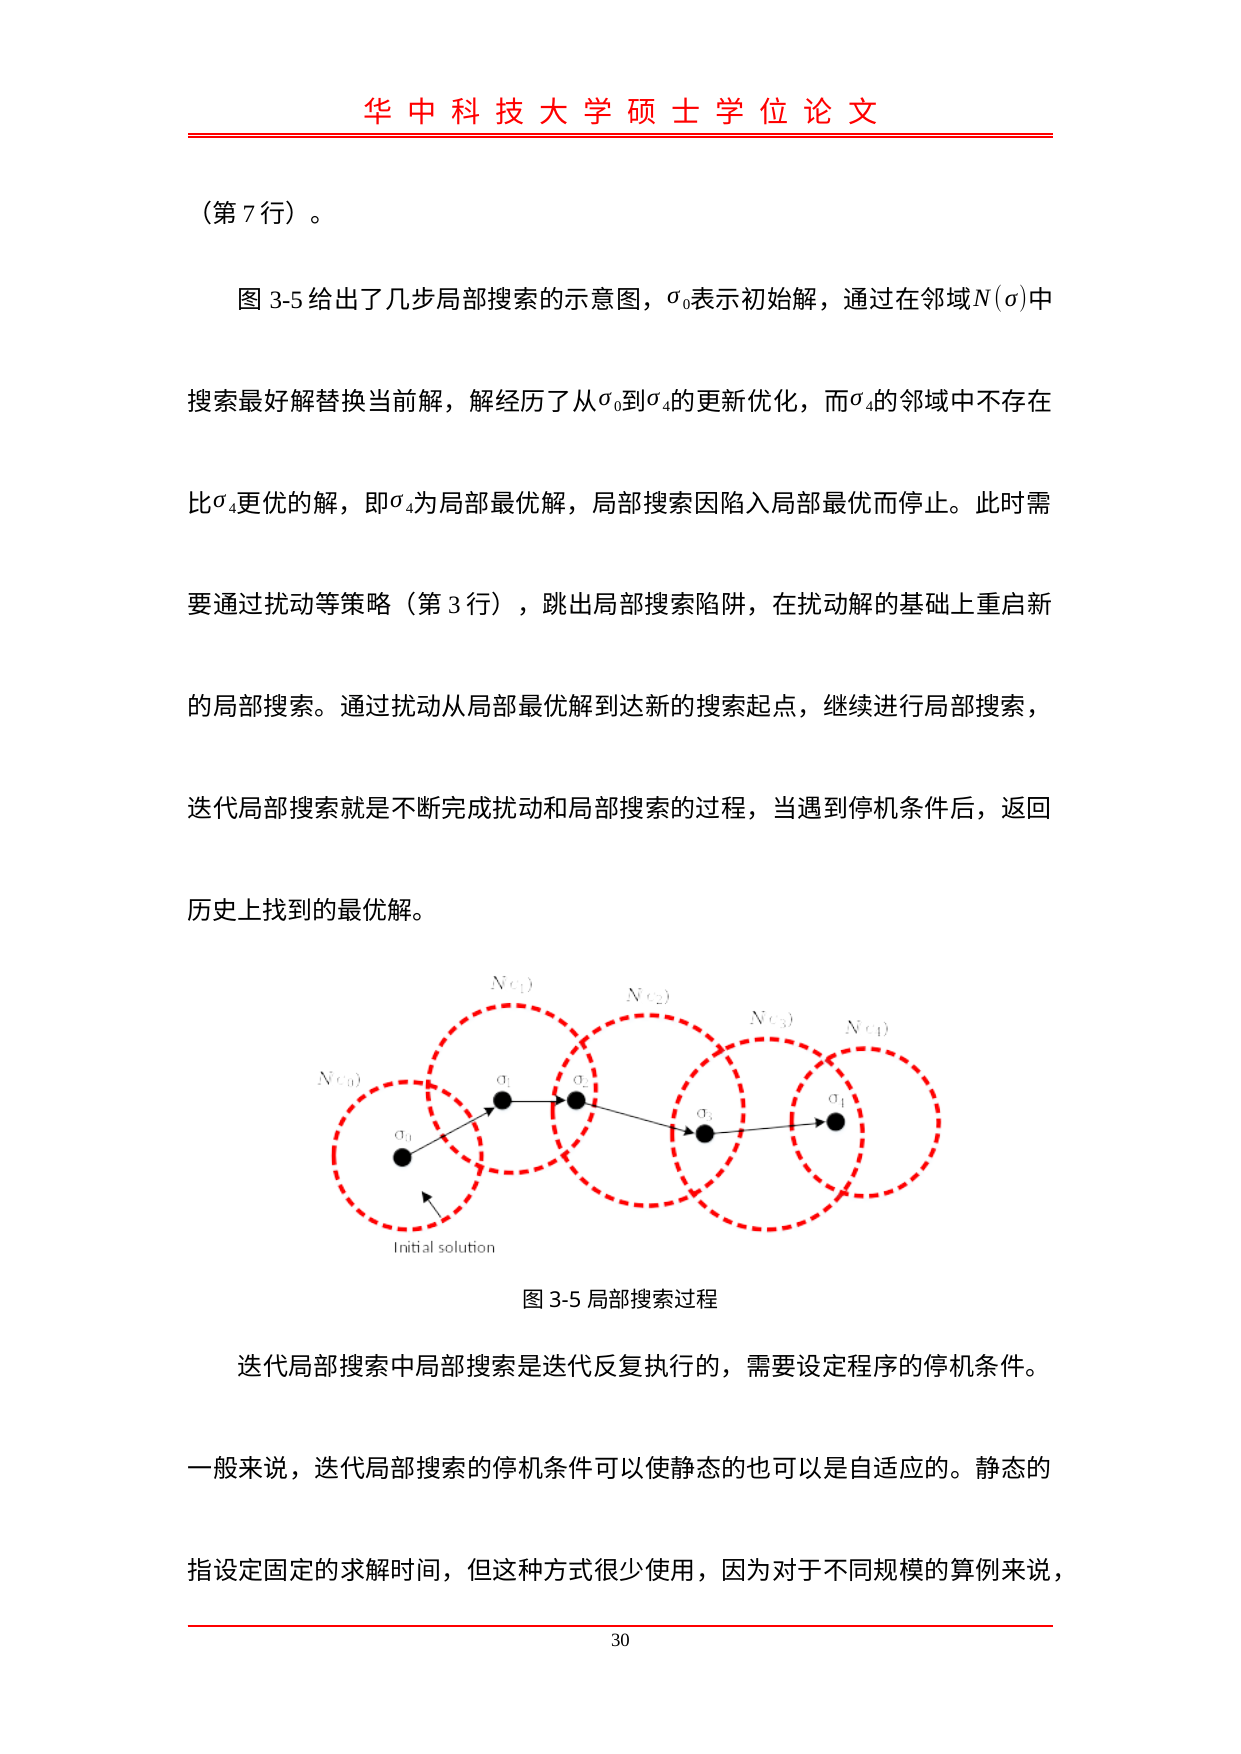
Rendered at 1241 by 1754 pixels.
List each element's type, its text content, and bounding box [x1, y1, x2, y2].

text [187, 177, 1053, 245]
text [187, 1331, 1053, 1602]
